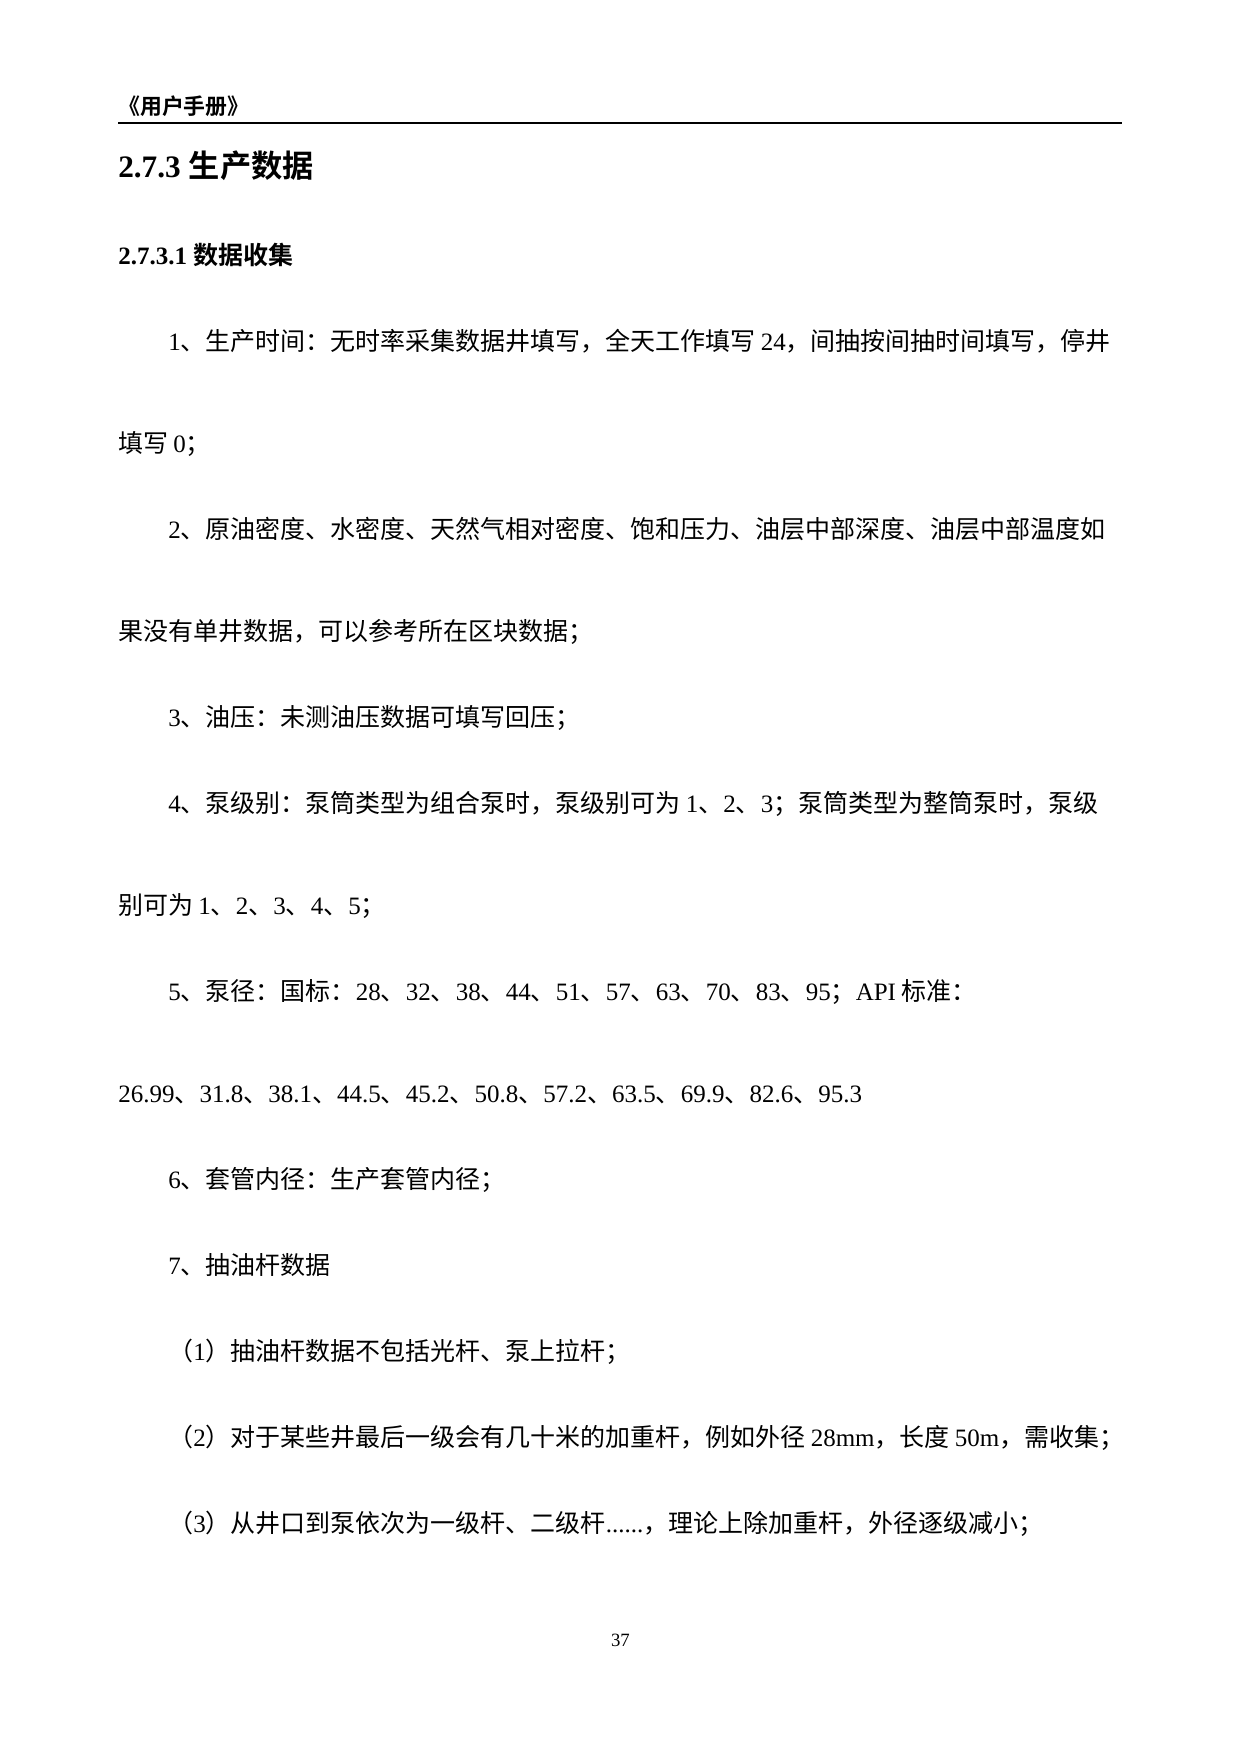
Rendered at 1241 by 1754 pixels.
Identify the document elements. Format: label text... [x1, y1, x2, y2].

subtitle 2.7.3.1 数据收集 [118, 220, 1122, 288]
text 6、套管内径：生产套管内径； [118, 1144, 1122, 1212]
text 7、抽油杆数据 [118, 1230, 1122, 1298]
text 2、原油密度、水密度、天然气相对密度、饱和压力、油层中部深度、油层中部温度如果没有单井数据，可以参考所在区块数据； [118, 494, 1122, 664]
text 3、油压：未测油压数据可填写回压； [118, 682, 1122, 750]
text （1）抽油杆数据不包括光杆、泵上拉杆； [118, 1316, 1122, 1384]
text （2）对于某些井最后一级会有几十米的加重杆，例如外径28mm，长度50m，需收集； [118, 1402, 1122, 1470]
text 1、生产时间：无时率采集数据井填写，全天工作填写24，间抽按间抽时间填写，停井填写0； [118, 306, 1122, 476]
text （3）从井口到泵依次为一级杆、二级杆......，理论上除加重杆，外径逐级减小； [118, 1488, 1122, 1556]
subtitle 2.7.3 生产数据 [118, 129, 1122, 197]
text 5、泵径：国标：28、32、38、44、51、57、63、70、83、95；API标准：26.99、31.8、38.1、44.5、45.2、50.8、57.2、63.5、69.9、82.6、95.3 [118, 956, 1122, 1126]
text 4、泵级别：泵筒类型为组合泵时，泵级别可为1、2、3；泵筒类型为整筒泵时，泵级别可为1、2、3、4、5； [118, 768, 1122, 938]
